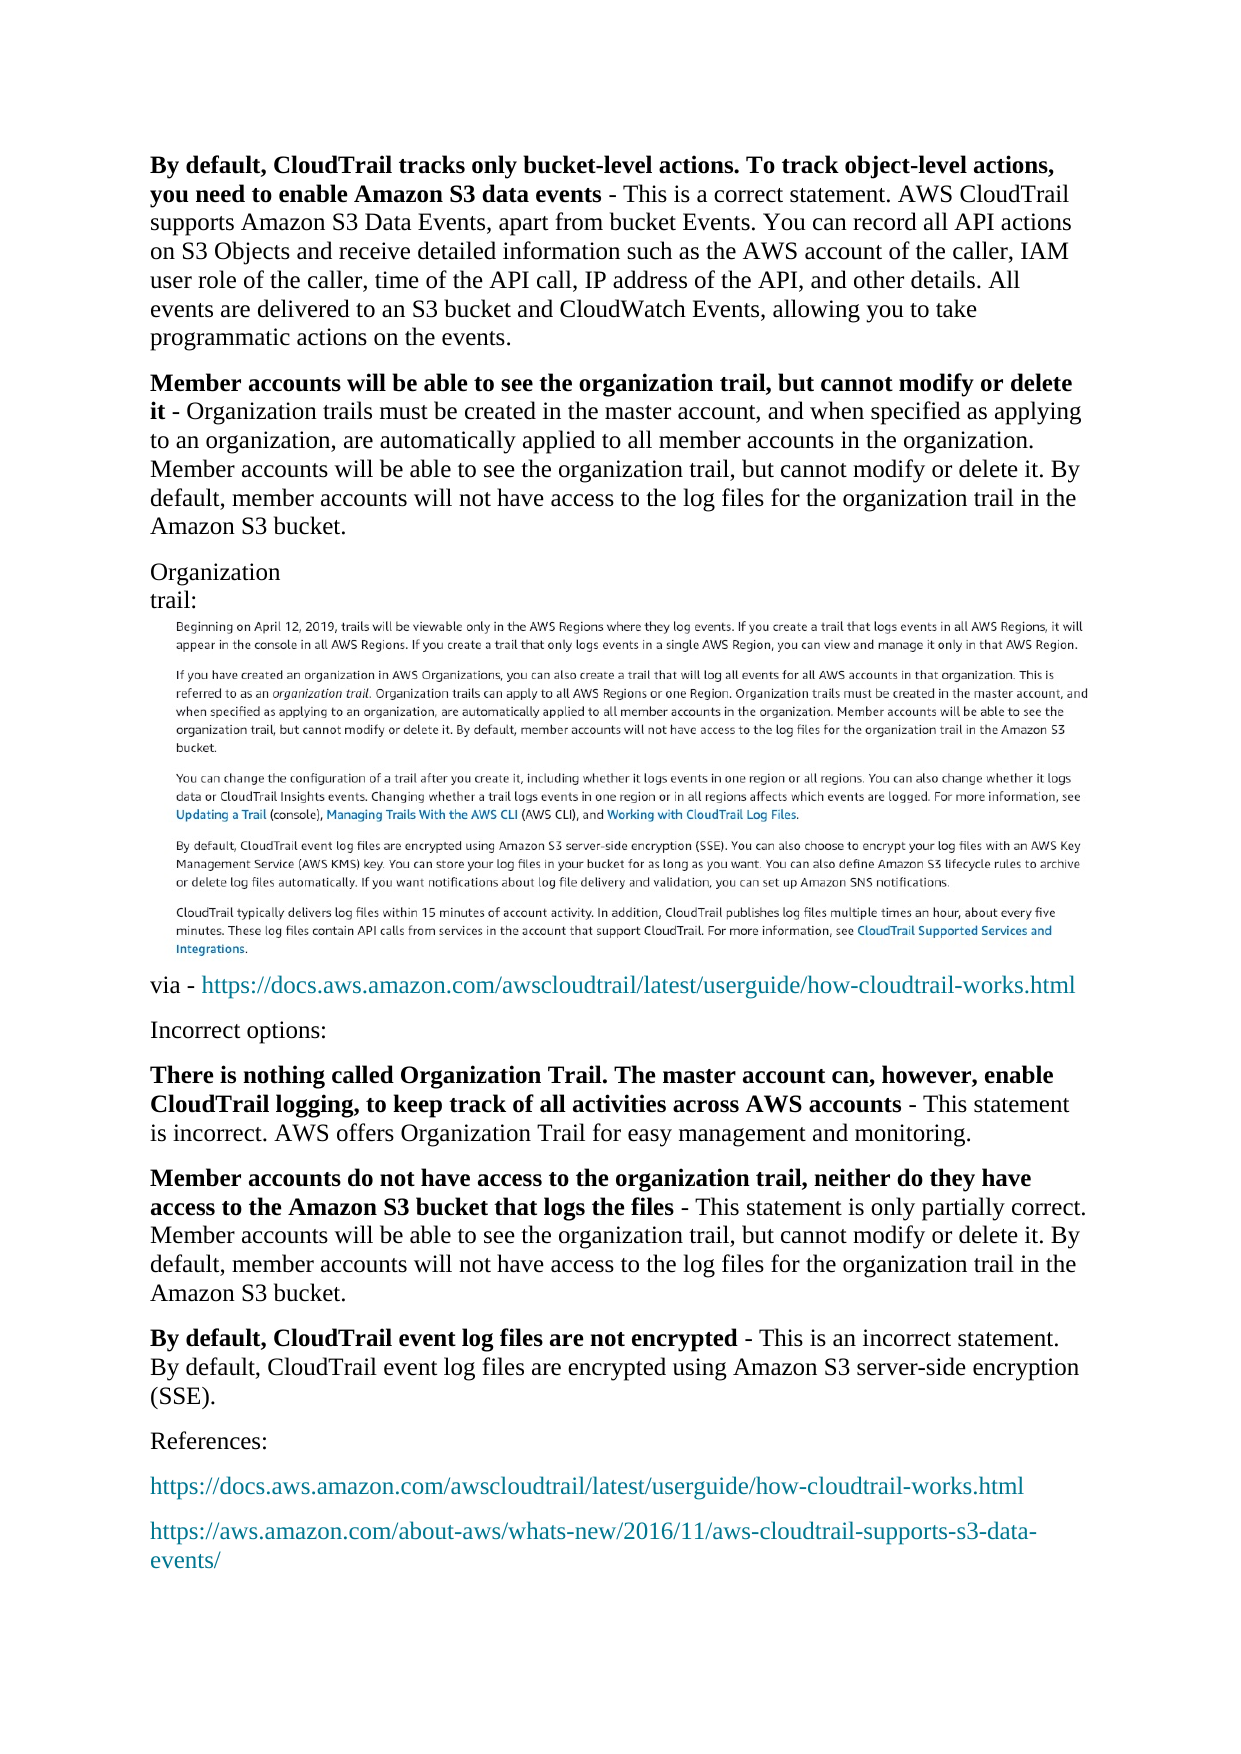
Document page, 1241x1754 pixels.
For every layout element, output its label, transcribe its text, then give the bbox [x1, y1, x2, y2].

text Organization trail: via - https://docs.aws.amazon.com/awscloudtrail/latest/userguide/how-cloudtrail-works.html [150, 557, 1090, 614]
text References: [150, 1426, 1090, 1455]
text Incorrect options: [150, 1015, 1090, 1044]
picture [150, 614, 1091, 965]
text Organization trail: via - https://docs.aws.amazon.com/awscloudtrail/latest/userguide/how-cloudtrail-works.html [150, 965, 1090, 999]
text https://aws.amazon.com/about-aws/whats-new/2016/11/aws-cloudtrail-supports-s3-data-events/ [150, 1516, 1090, 1574]
text By default, CloudTrail tracks only bucket-level actions. To track object-level actions, you need to enable Amazon S3 data events - This is a correct statement. AWS CloudTrail supports Amazon S3 Data Events, apart from bucket Events. You can record all API actions on S3 Objects and receive detailed information such as the AWS account of the caller, IAM user role of the caller, time of the API call, IP address of the API, and other details. All events are delivered to an S3 bucket and CloudWatch Events, allowing you to take programmatic actions on the events. [150, 150, 1090, 351]
text By default, CloudTrail event log files are not encrypted - This is an incorrect statement. By default, CloudTrail event log files are encrypted using Amazon S3 server-side encryption (SSE). [150, 1323, 1090, 1409]
text Member accounts do not have access to the organization trail, neither do they have access to the Amazon S3 bucket that logs the files - This statement is only partially correct. Member accounts will be able to see the organization trail, but cannot modify or delete it. By default, member accounts will not have access to the log files for the organization trail in the Amazon S3 bucket. [150, 1163, 1090, 1307]
text Member accounts will be able to see the organization trail, but cannot modify or delete it - Organization trails must be created in the master account, and when specified as applying to an organization, are automatically applied to all member accounts in the organization. Member accounts will be able to see the organization trail, but cannot modify or delete it. By default, member accounts will not have access to the log files for the organization trail in the Amazon S3 bucket. [150, 368, 1090, 540]
text There is nothing called Organization Trail. The master account can, however, enable CloudTrail logging, to keep track of all activities across AWS accounts - This statement is incorrect. AWS offers Organization Trail for easy management and monitoring. [150, 1060, 1090, 1147]
text https://docs.aws.amazon.com/awscloudtrail/latest/userguide/how-cloudtrail-works.html [150, 1471, 1090, 1500]
